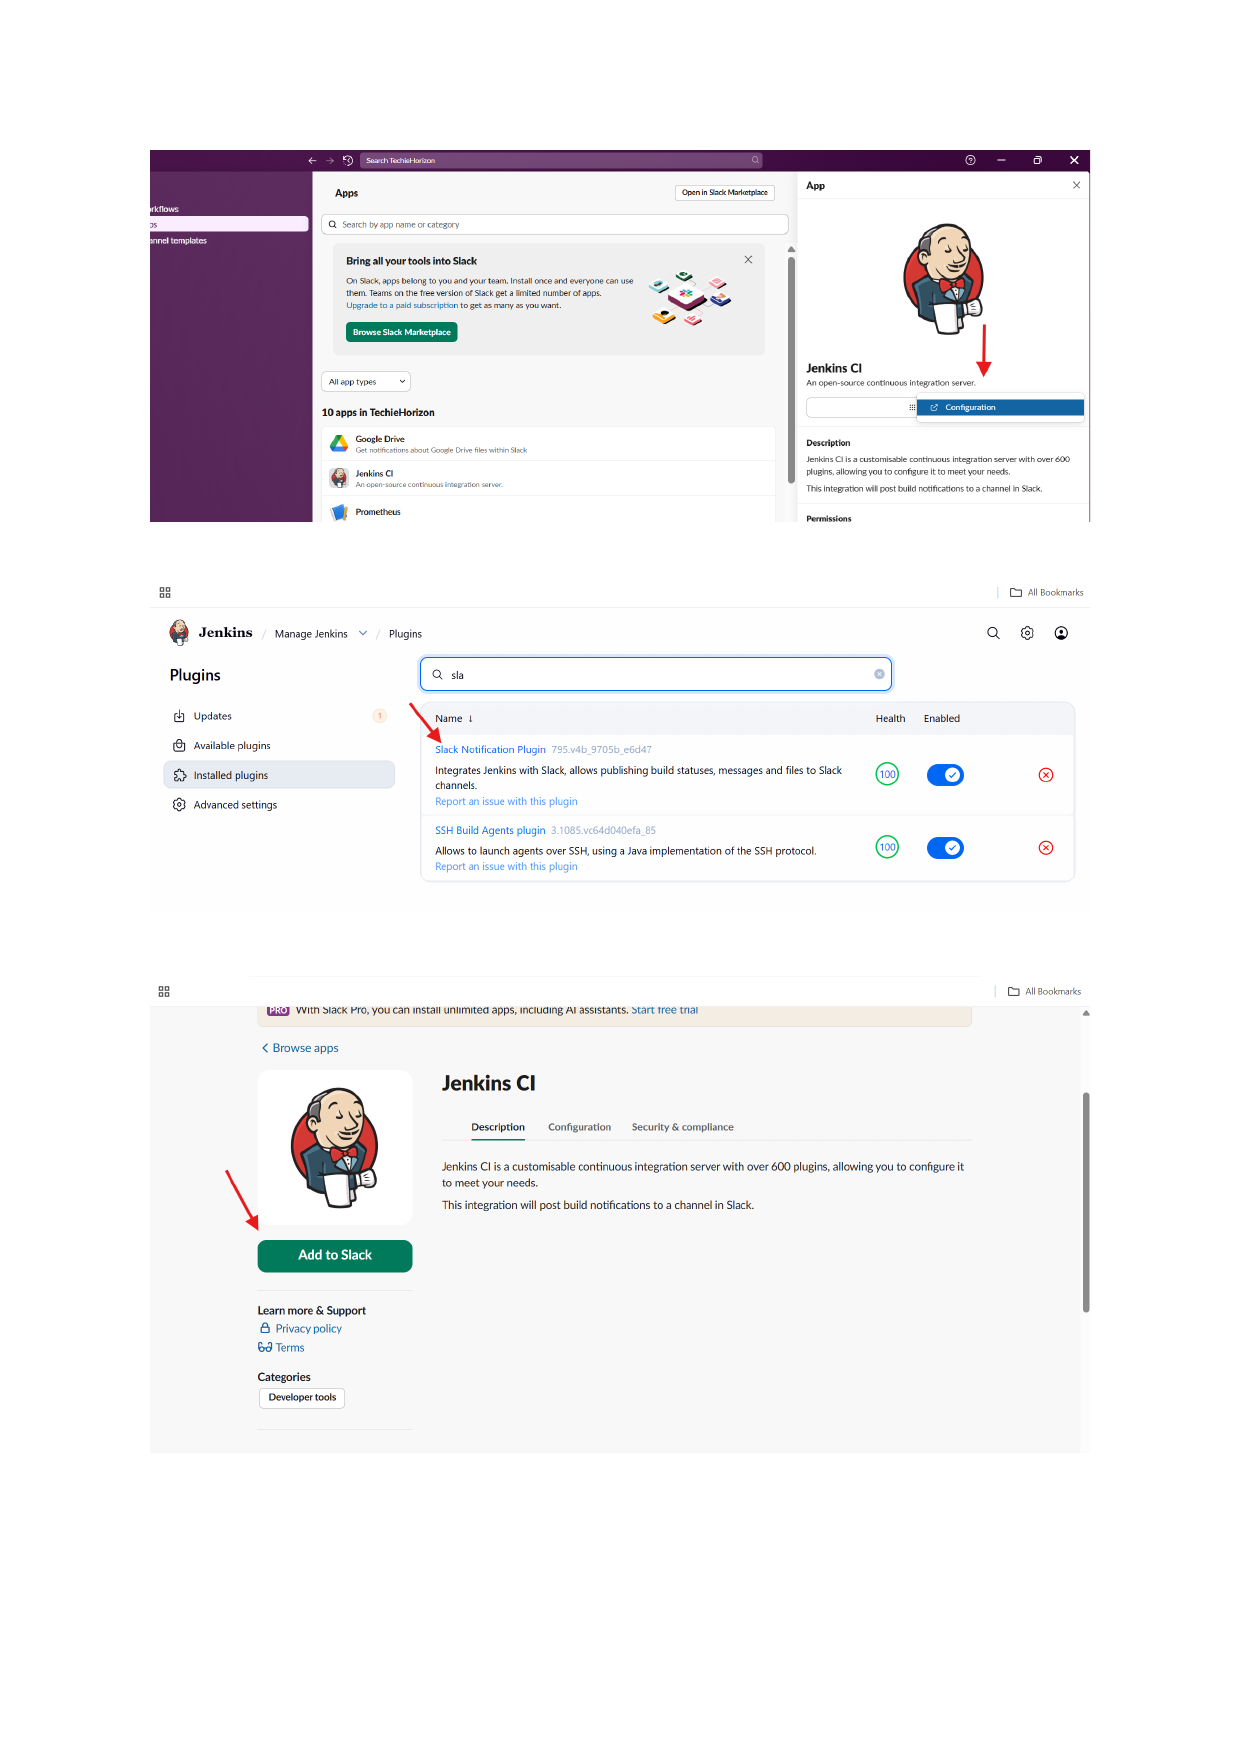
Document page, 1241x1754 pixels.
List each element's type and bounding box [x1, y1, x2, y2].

picture [150, 976, 1091, 1453]
picture [150, 587, 1091, 911]
picture [150, 150, 1091, 522]
